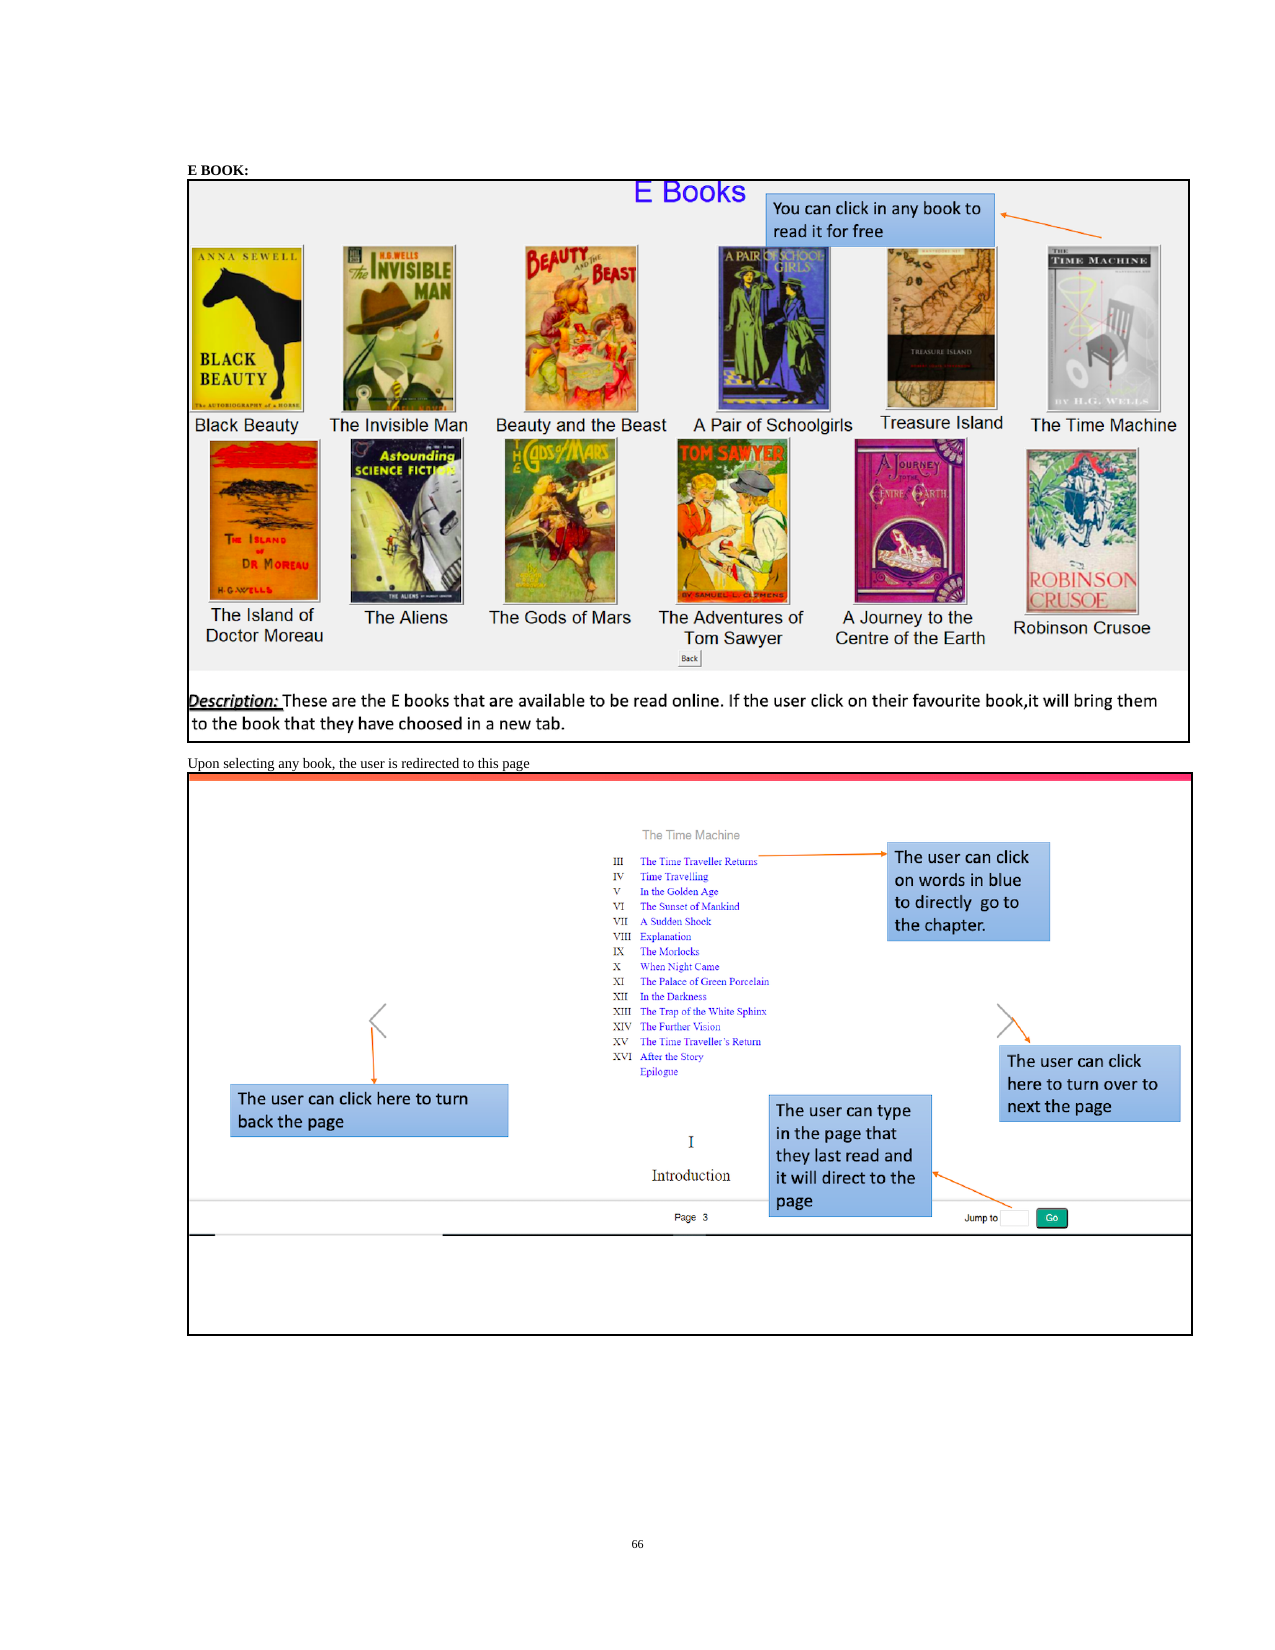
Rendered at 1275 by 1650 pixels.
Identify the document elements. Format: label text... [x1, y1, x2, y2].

text E BOOK: [187, 150, 1087, 179]
picture [189, 181, 1188, 741]
picture [189, 774, 1191, 1334]
text Upon selecting any book, the user is redirected to this page [187, 743, 1087, 772]
